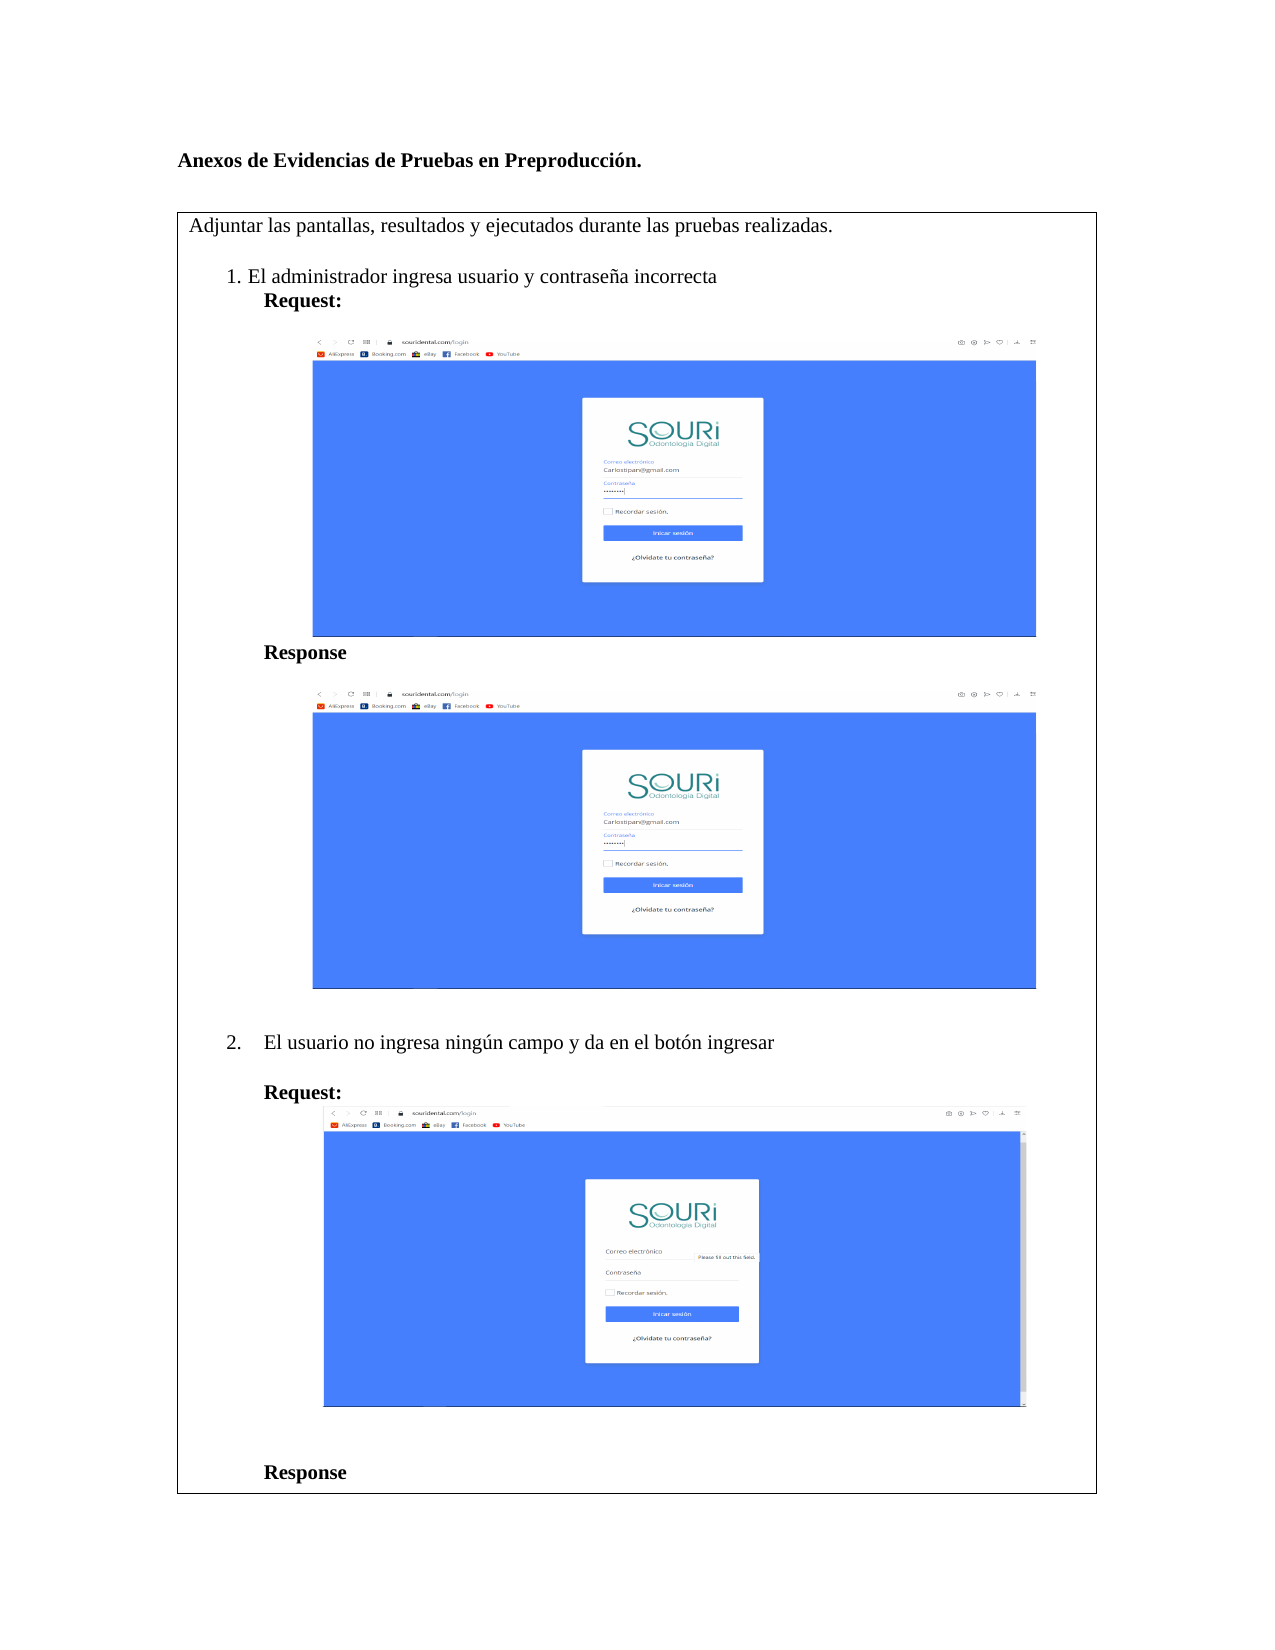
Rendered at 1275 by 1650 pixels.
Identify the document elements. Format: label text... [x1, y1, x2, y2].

picture [312, 340, 1037, 637]
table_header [178, 213, 1096, 1493]
picture [322, 1106, 1027, 1407]
text Anexos de Evidencias de Pruebas en Preproducción. [177, 148, 1098, 172]
picture [312, 691, 1037, 989]
